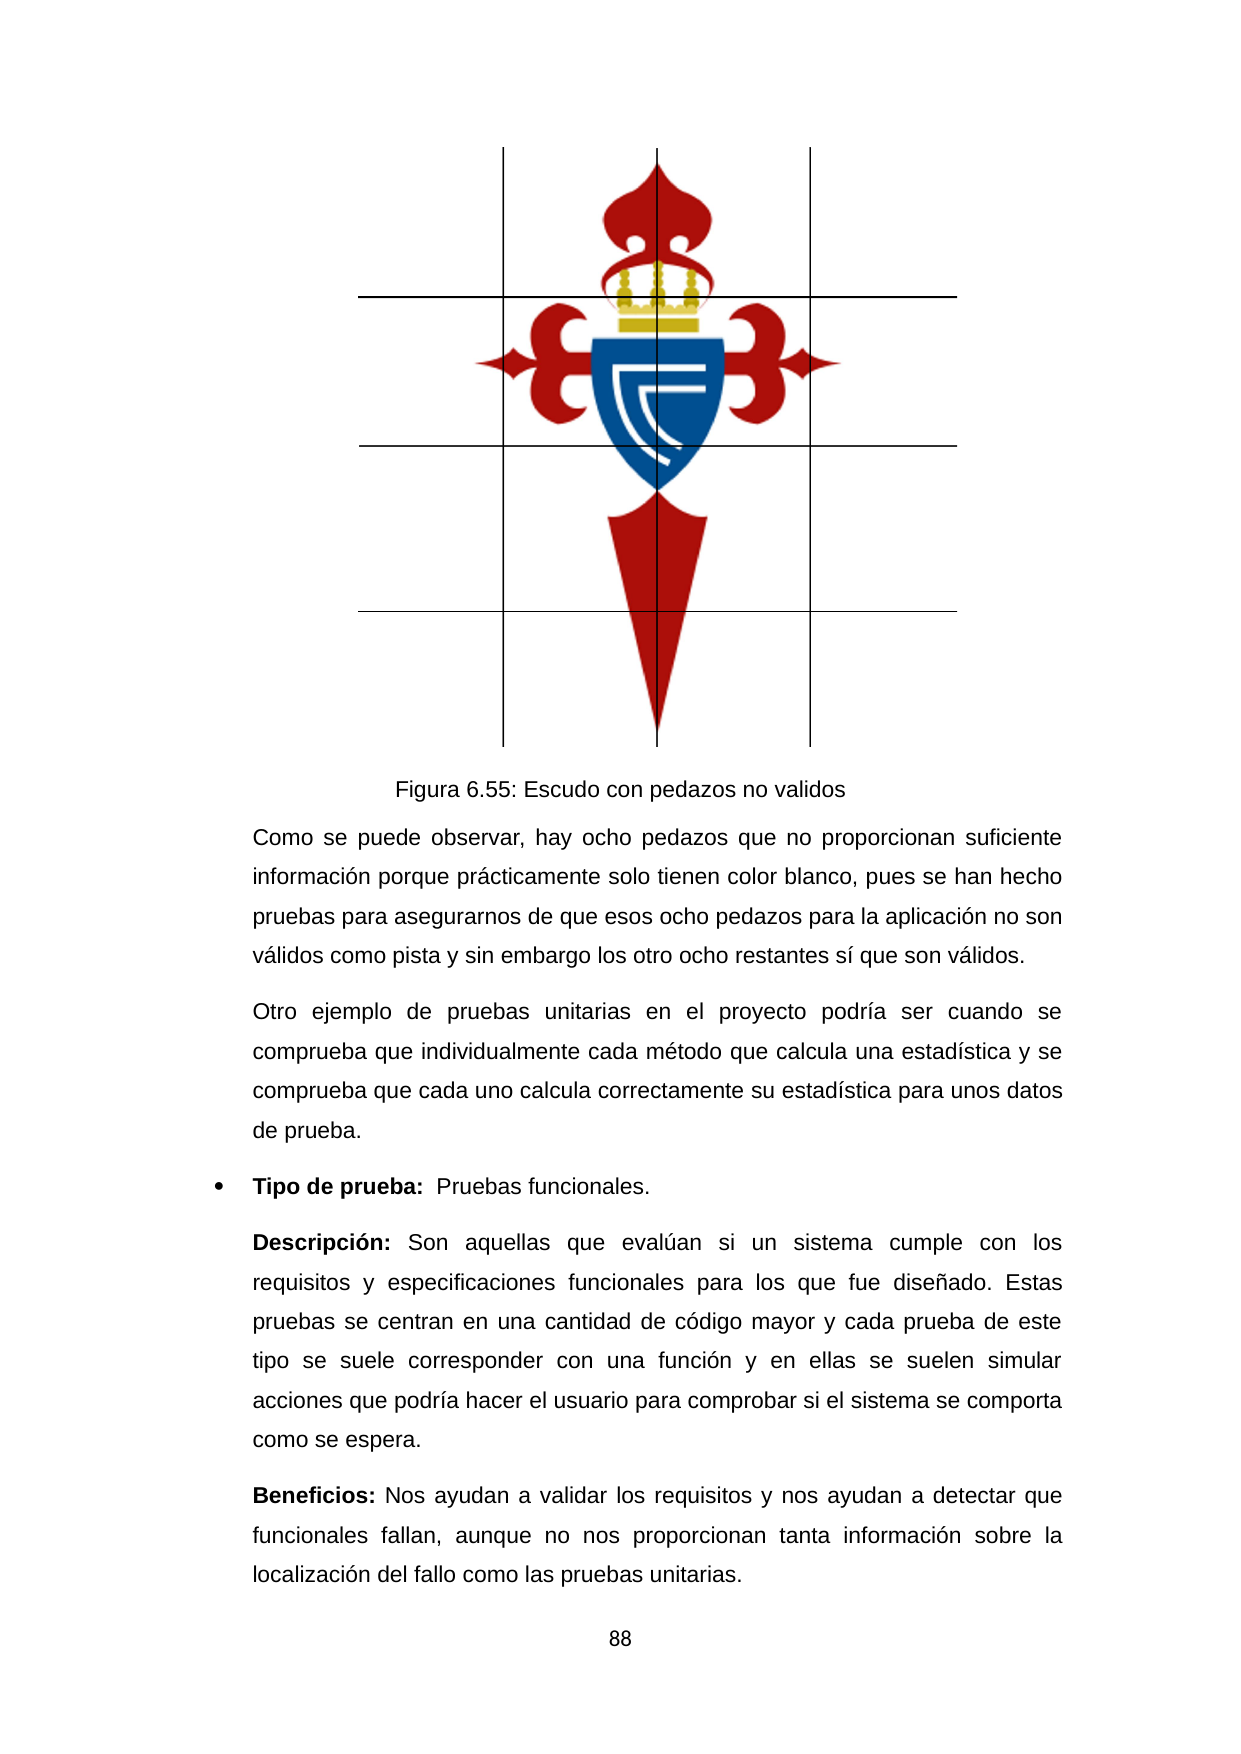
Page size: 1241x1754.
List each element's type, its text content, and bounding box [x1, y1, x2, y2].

list Tipo de prueba: Pruebas funcionales. [215, 1173, 1063, 1199]
text Otro ejemplo de pruebas unitarias en el proyecto podría ser cuando se comprueba que individualmente cada método que calcula una estadística y se comprueba que cada uno calcula correctamente su estadística para unos datos de prueba. [252, 998, 1063, 1143]
text Beneficios: Nos ayudan a validar los requisitos y nos ayudan a detectar que funcionales fallan, aunque no nos proporcionan tanta información sobre la localización del fallo como las pruebas unitarias. [252, 1482, 1063, 1588]
text Descripción: Son aquellas que evalúan si un sistema cumple con los requisitos y especificaciones funcionales para los que fue diseñado. Estas pruebas se centran en una cantidad de código mayor y cada prueba de este tipo se suele corresponder con una función y en ellas se suelen simular acciones que podría hacer el usuario para comprobar si el sistema se comporta como se espera. [252, 1229, 1063, 1453]
text Como se puede observar, hay ocho pedazos que no proporcionan suficiente información porque prácticamente solo tienen color blanco, pues se han hecho pruebas para asegurarnos de que esos ocho pedazos para la aplicación no son válidos como pista y sin embargo los otro ocho restantes sí que son válidos. [252, 824, 1063, 968]
picture [358, 147, 958, 747]
